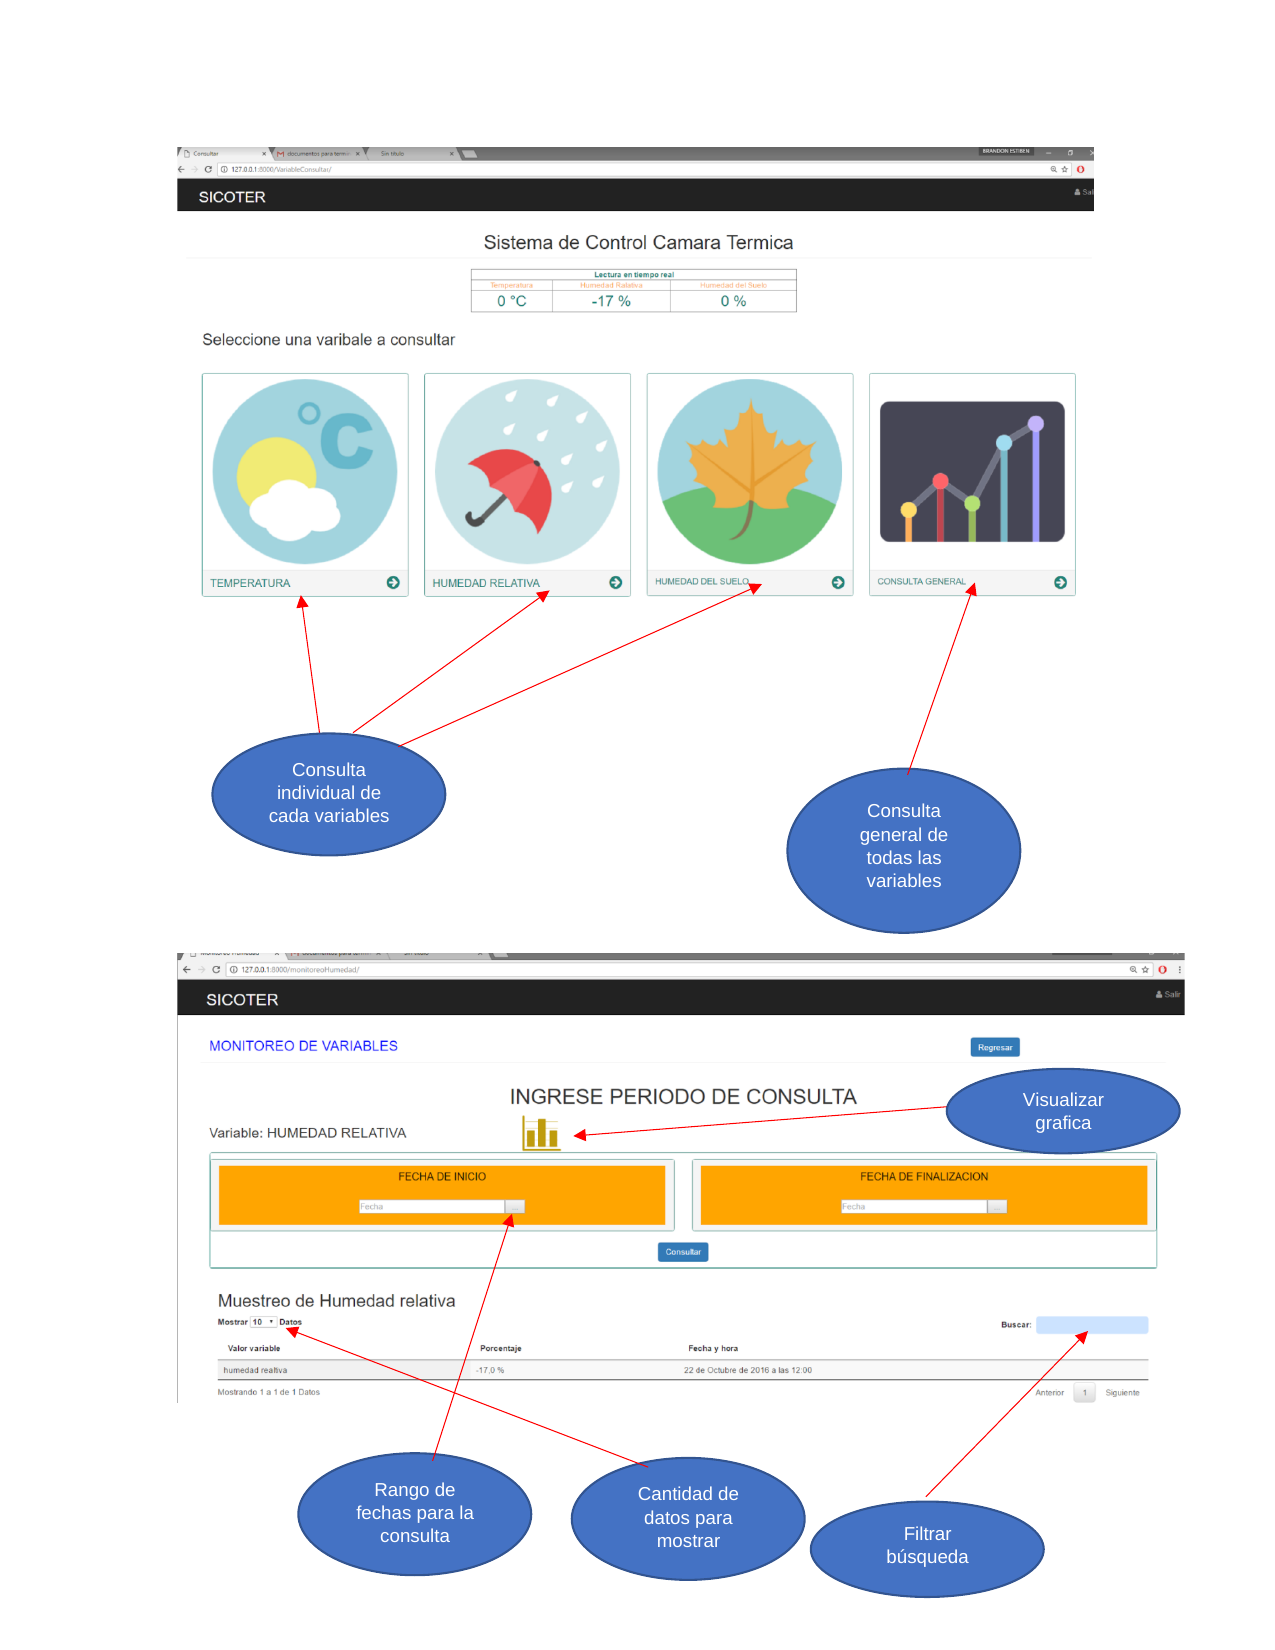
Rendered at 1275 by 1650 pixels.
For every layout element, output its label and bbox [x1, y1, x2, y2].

picture [177, 147, 1094, 607]
picture [453, 1394, 476, 1403]
picture [177, 953, 1185, 1403]
